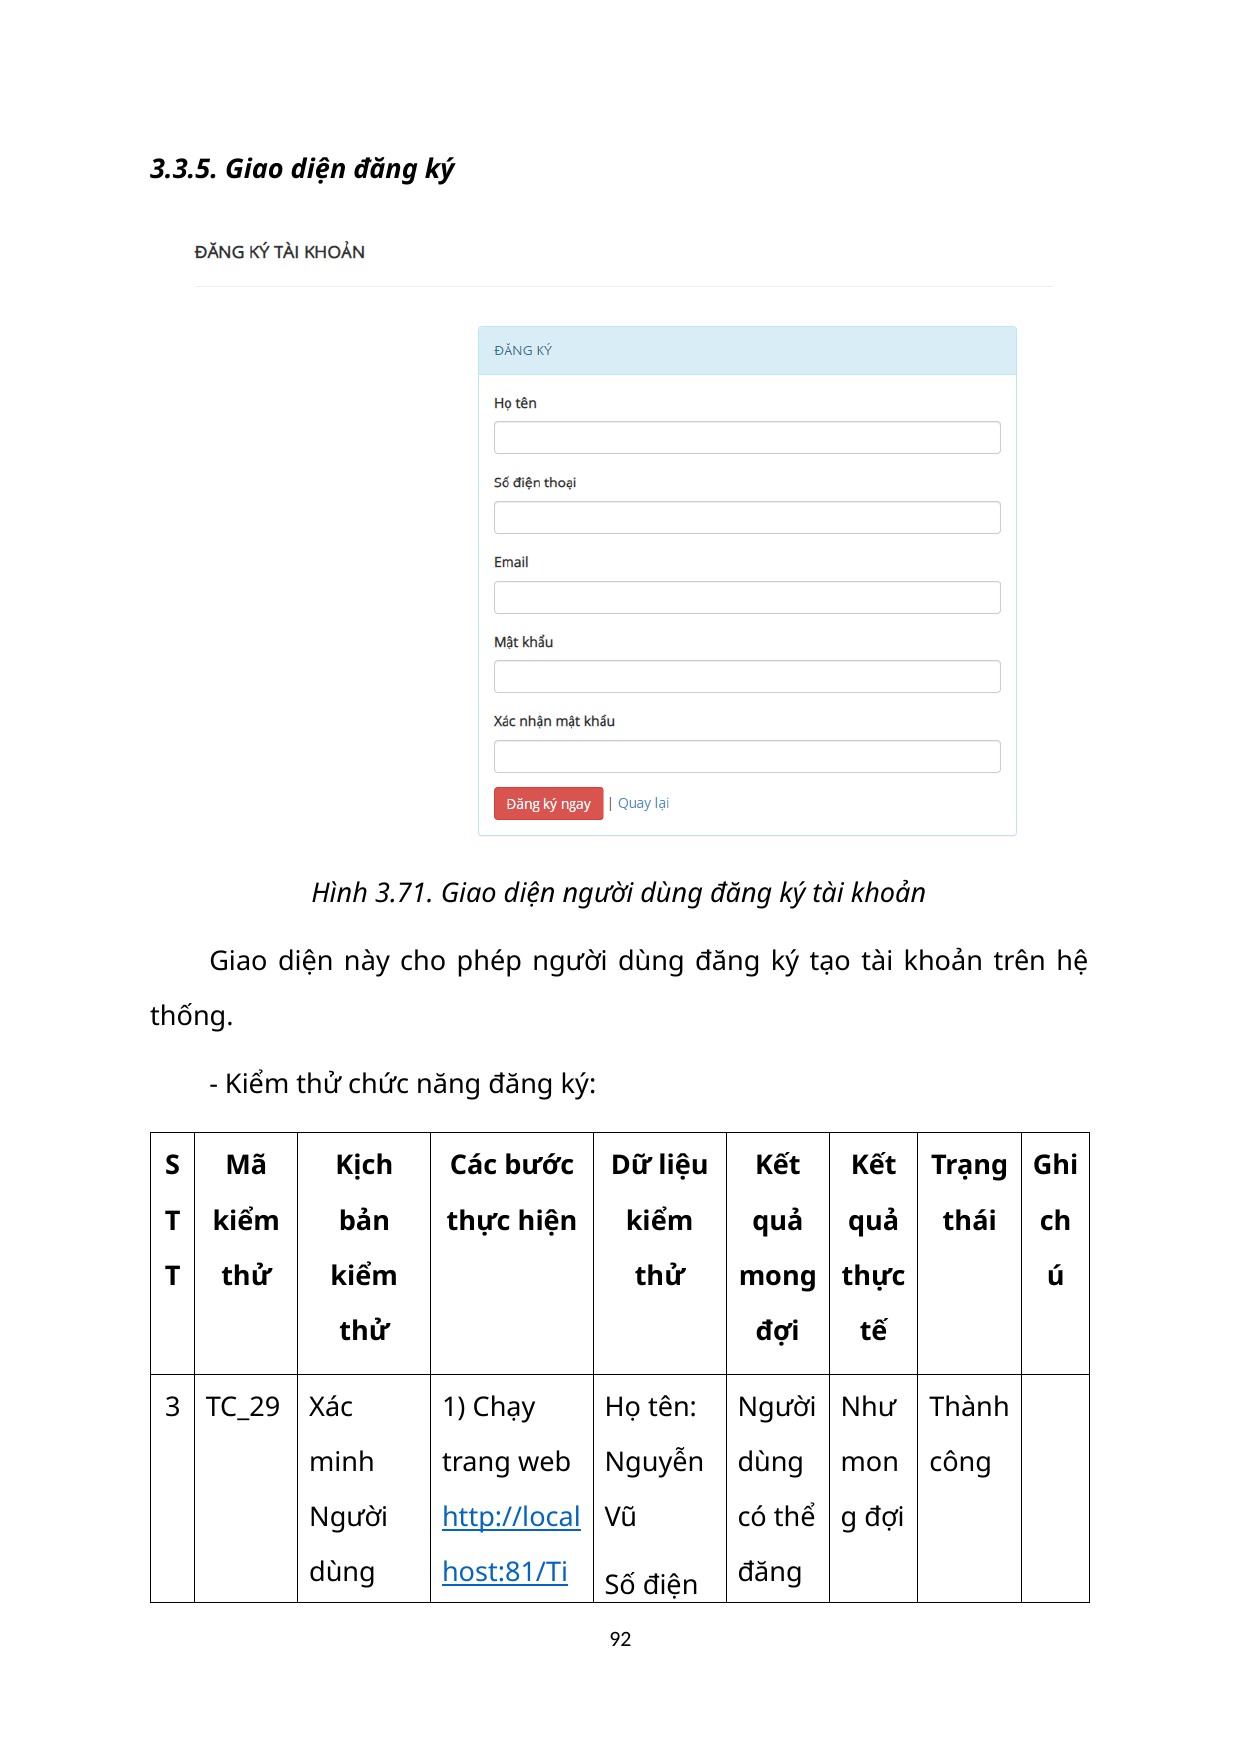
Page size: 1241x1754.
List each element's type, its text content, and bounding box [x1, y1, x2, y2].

table_header Mã kiểm thử [195, 1133, 297, 1373]
table_cell Thành công [918, 1375, 1021, 1602]
table_header Kết quả thực tế [830, 1133, 917, 1373]
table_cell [431, 1375, 593, 1602]
text Giao diện này cho phép người dùng đăng ký tạo tài khoản trên hệ thống. [150, 941, 1090, 1033]
table_header STT [151, 1133, 194, 1373]
table_cell 3 [151, 1375, 194, 1602]
table_header Dữ liệu kiểm thử [594, 1133, 726, 1373]
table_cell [298, 1375, 430, 1602]
subtitle 3.3.5. Giao diện đăng ký [150, 150, 1090, 187]
table_header Kết quả mong đợi [727, 1133, 829, 1373]
table_header Kịch bản kiểm thử [298, 1133, 430, 1373]
table_header Trạng thái [918, 1133, 1021, 1373]
table_header Các bước thực hiện [431, 1133, 593, 1373]
text - Kiểm thử chức năng đăng ký: [150, 1064, 1090, 1101]
table_cell TC_29 [195, 1375, 297, 1602]
picture [186, 217, 1054, 848]
table_header Ghi chú [1022, 1133, 1089, 1373]
table_cell [1022, 1375, 1089, 1602]
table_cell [594, 1375, 726, 1602]
table_cell Như mong đợi [830, 1375, 917, 1602]
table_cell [727, 1375, 829, 1602]
